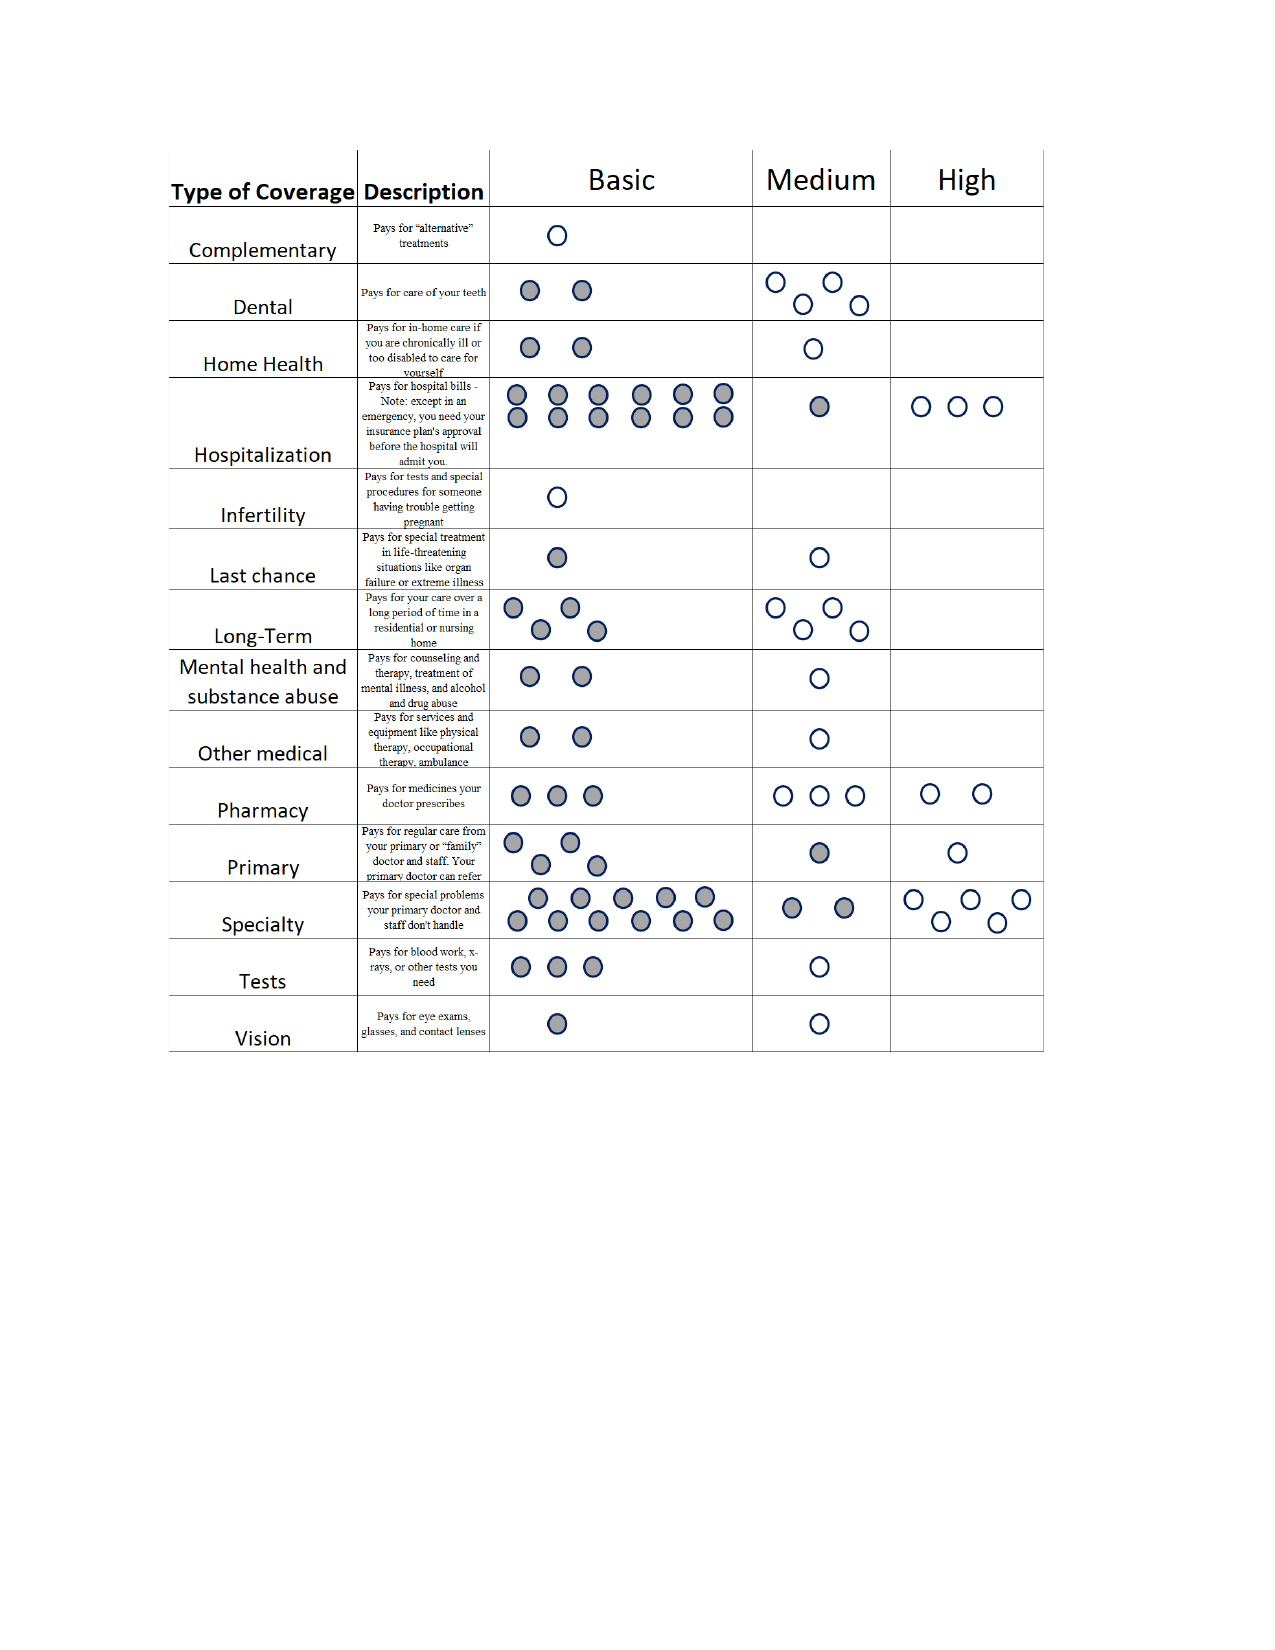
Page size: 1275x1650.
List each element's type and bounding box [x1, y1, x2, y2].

picture [168, 150, 1044, 1052]
